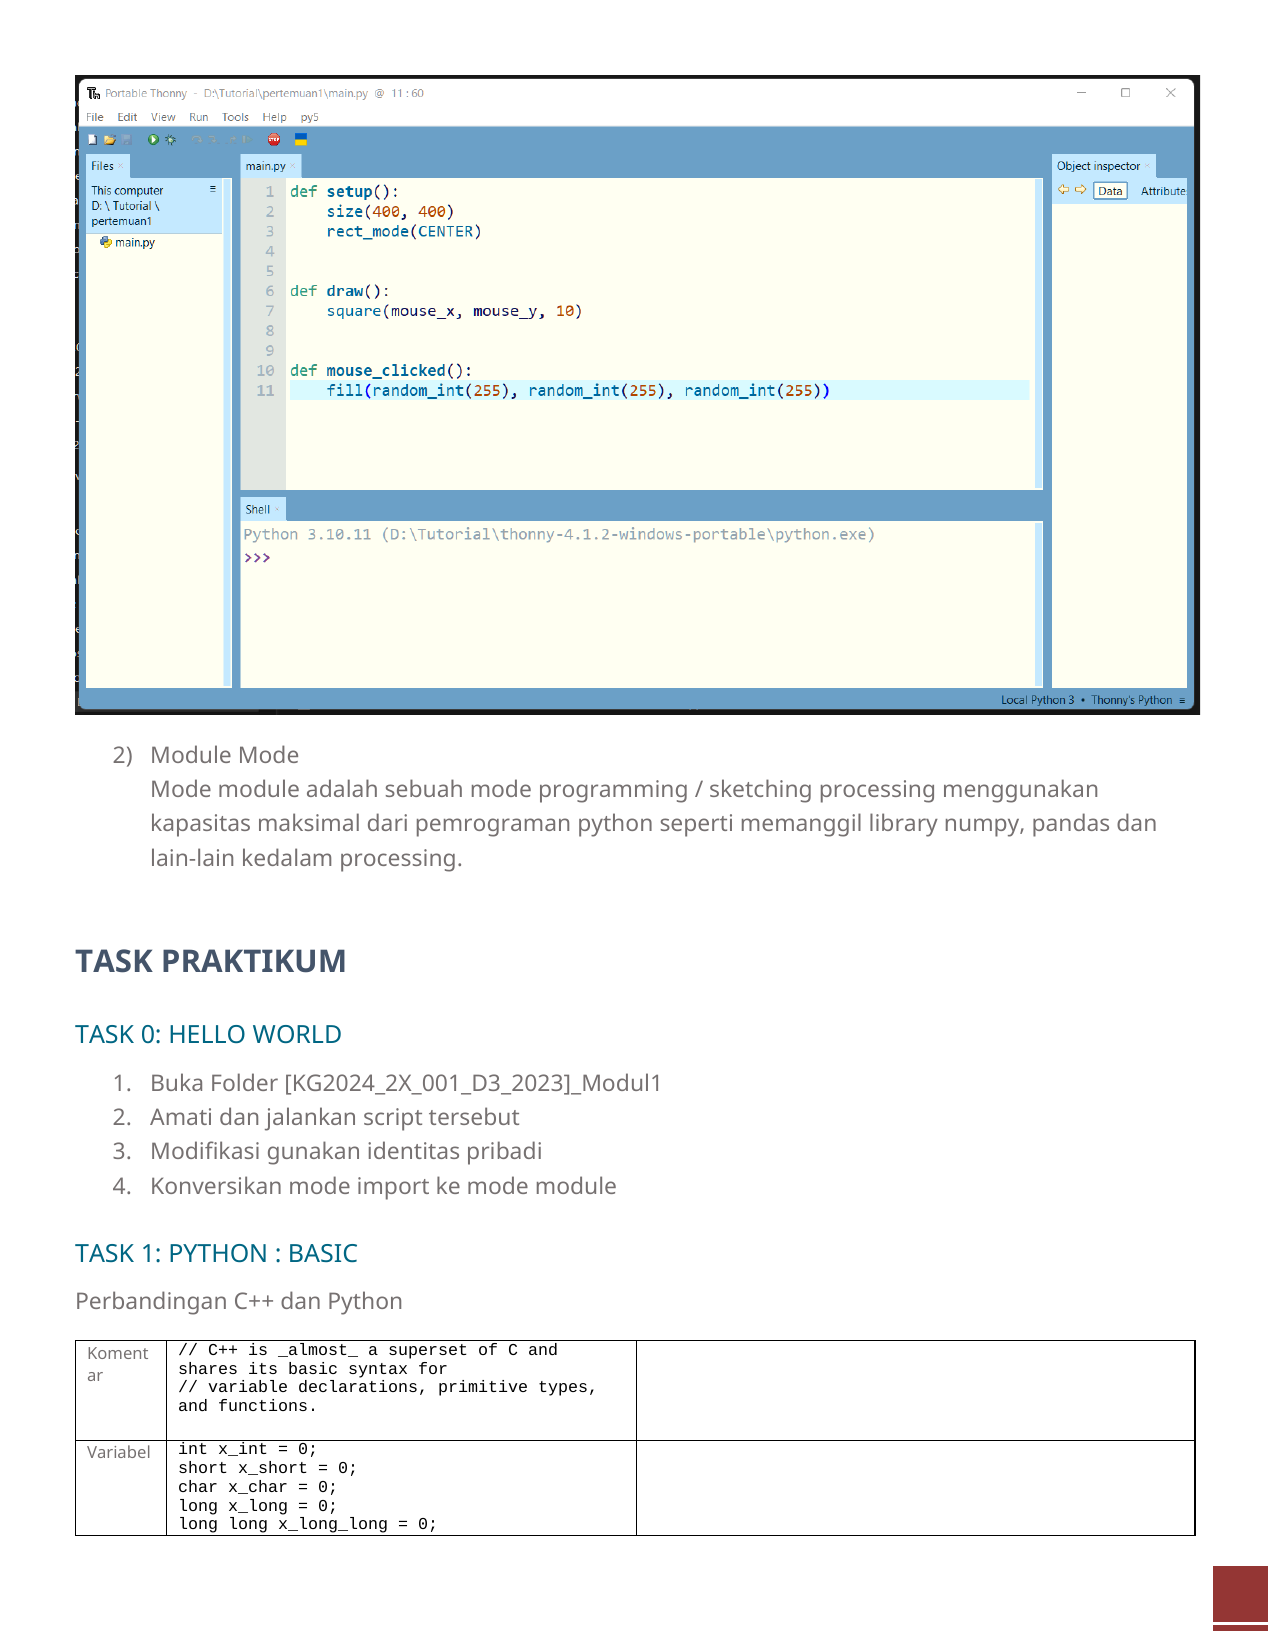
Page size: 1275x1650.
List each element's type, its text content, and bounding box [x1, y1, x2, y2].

text Perbandingan C++ dan Python [75, 1285, 1200, 1316]
list Modifikasi gunakan identitas pribadi [112, 1135, 1200, 1166]
list Amati dan jalankan script tersebut [112, 1101, 1200, 1132]
subtitle Task 1: Python : BASIC [75, 1235, 1200, 1269]
list Mode module adalah sebuah mode programming / sketching processing menggunakan kapasitas maksimal dari pemrograman python seperti memanggil library numpy, pandas dan lain-lain kedalam processing. [150, 773, 1200, 873]
list Buka Folder [KG2024_2X_001_D3_2023]_Modul1 [112, 1066, 1200, 1098]
table_header // C++ is _almost_ a superset of C and shares its basic syntax for // variable declarations, primitive types, and functions. [167, 1341, 636, 1439]
table_cell Variabel [76, 1441, 166, 1535]
subtitle TASK PRAKTIKUM [75, 938, 1200, 981]
subtitle Task 0: HELLO WORLD [75, 1017, 1200, 1051]
list Module Mode [112, 738, 1200, 770]
table_header Komentar [76, 1341, 166, 1439]
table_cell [167, 1441, 636, 1535]
picture [75, 75, 1200, 715]
list Konversikan mode import ke mode module [112, 1169, 1200, 1201]
table_header [637, 1341, 1194, 1439]
table_cell [637, 1441, 1194, 1535]
